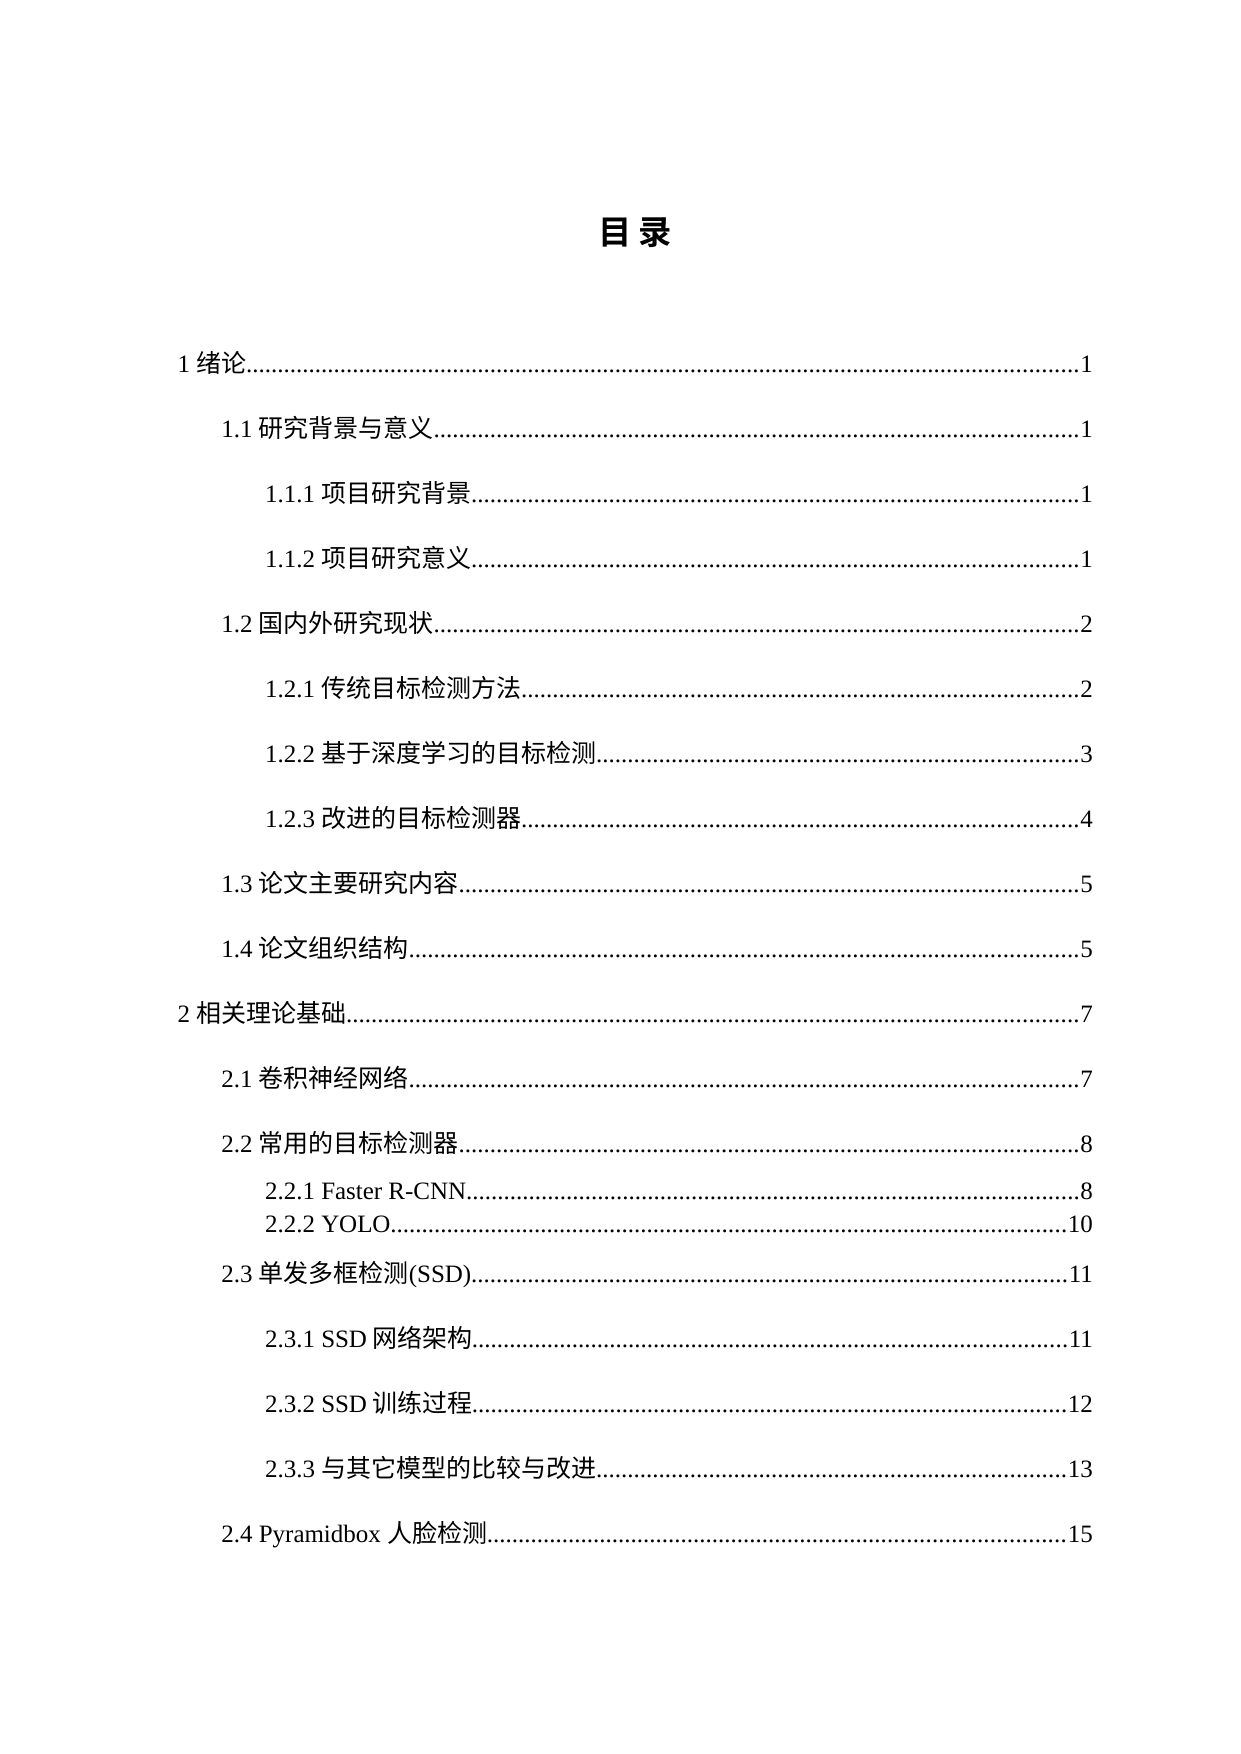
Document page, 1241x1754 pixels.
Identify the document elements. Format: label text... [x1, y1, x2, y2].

text 目 录 [177, 197, 1093, 262]
